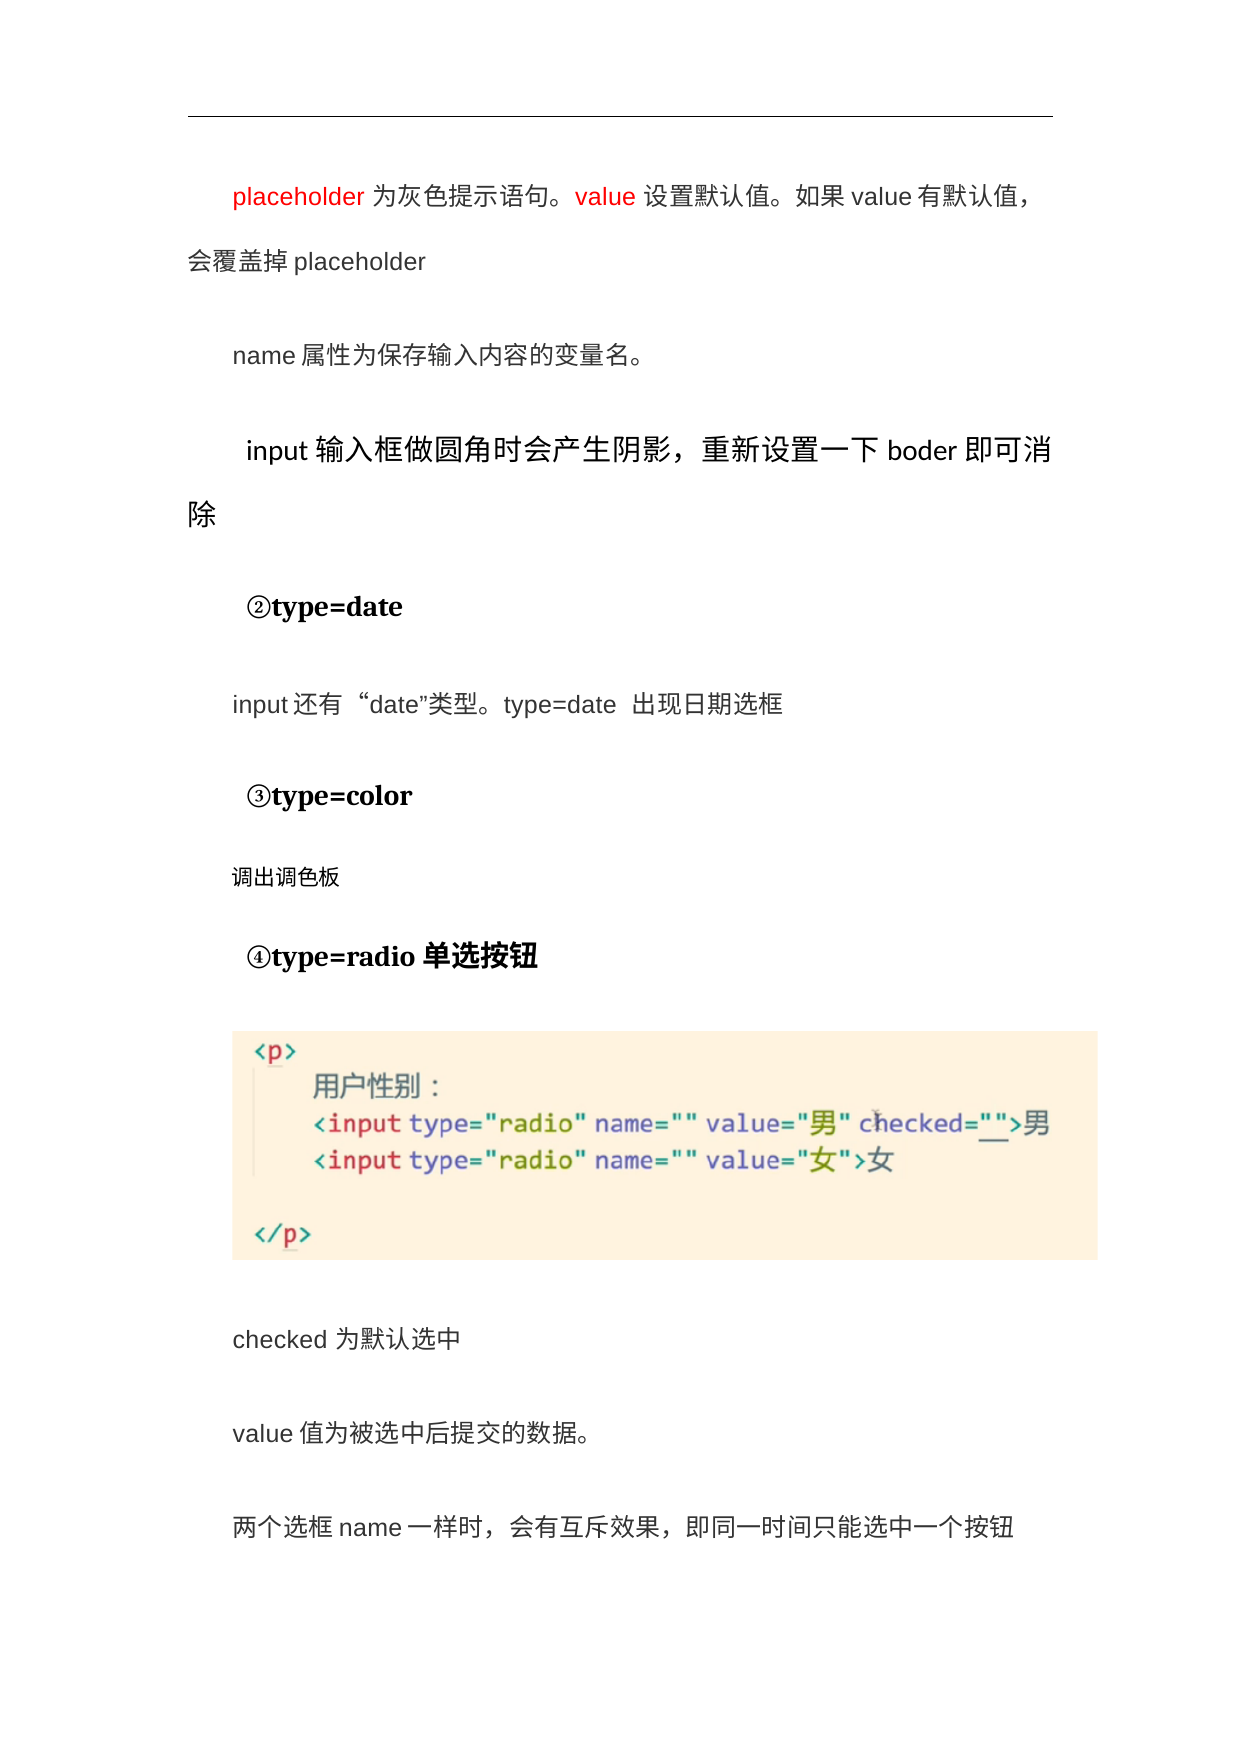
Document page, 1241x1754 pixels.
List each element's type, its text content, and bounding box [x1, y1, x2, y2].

text checked 为默认选中 [187, 1305, 1053, 1370]
text input还有“date”类型。type=date 出现日期选框 [187, 670, 1053, 735]
subtitle ③type=color [187, 764, 1053, 829]
subtitle ④type=radio 单选按钮 [187, 921, 1053, 986]
text input输入框做圆角时会产生阴影，重新设置一下boder即可消除 [187, 415, 1053, 545]
text name属性为保存输入内容的变量名。 [187, 321, 1053, 386]
picture [232, 1031, 1098, 1260]
text placeholder 为灰色提示语句。value 设置默认值。如果value有默认值，会覆盖掉placeholder [187, 162, 1053, 292]
text 两个选框name一样时，会有互斥效果，即同一时间只能选中一个按钮 [187, 1493, 1053, 1558]
subtitle ②type=date [187, 574, 1053, 639]
text value值为被选中后提交的数据。 [187, 1399, 1053, 1464]
text 调出调色板 [187, 859, 1053, 892]
